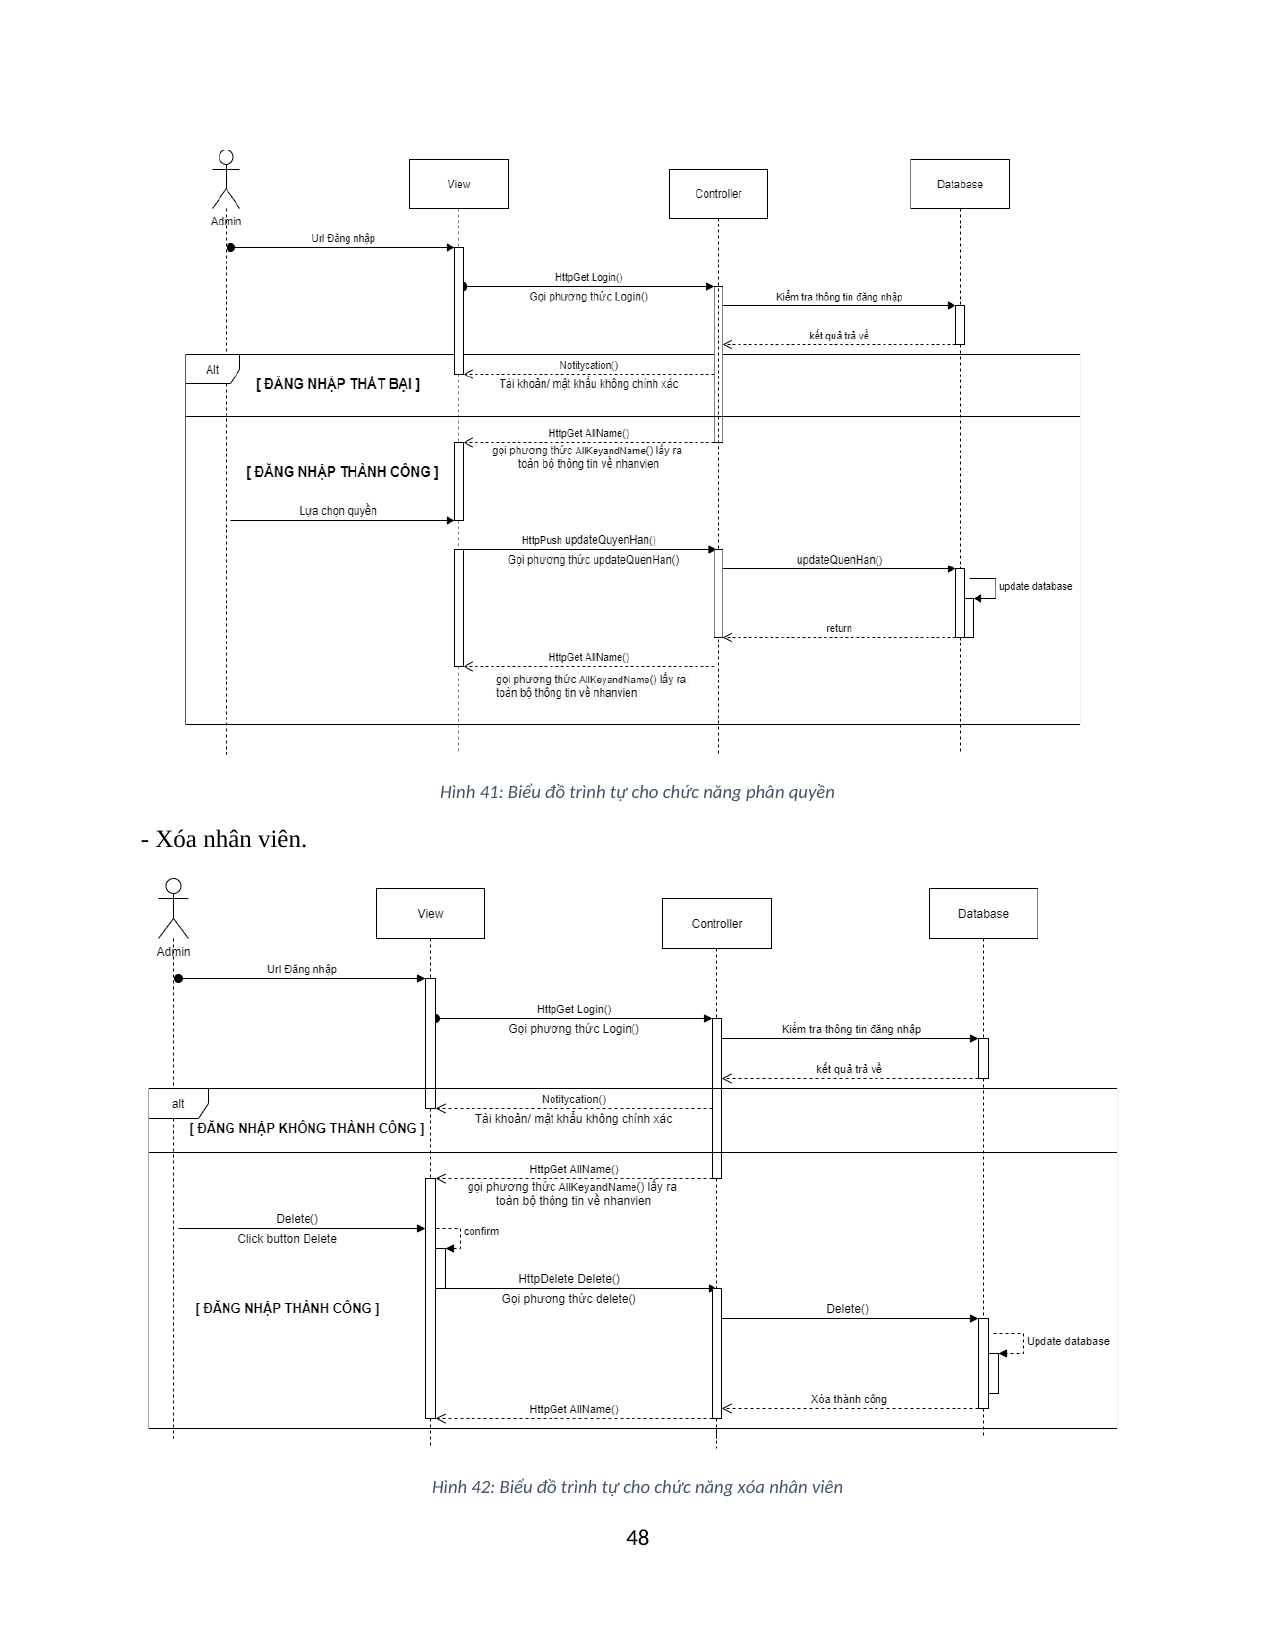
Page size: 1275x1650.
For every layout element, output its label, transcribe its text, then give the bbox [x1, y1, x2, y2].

picture [185, 150, 1081, 756]
picture [148, 878, 1118, 1451]
text - Xóa nhân viên. [141, 824, 1125, 853]
